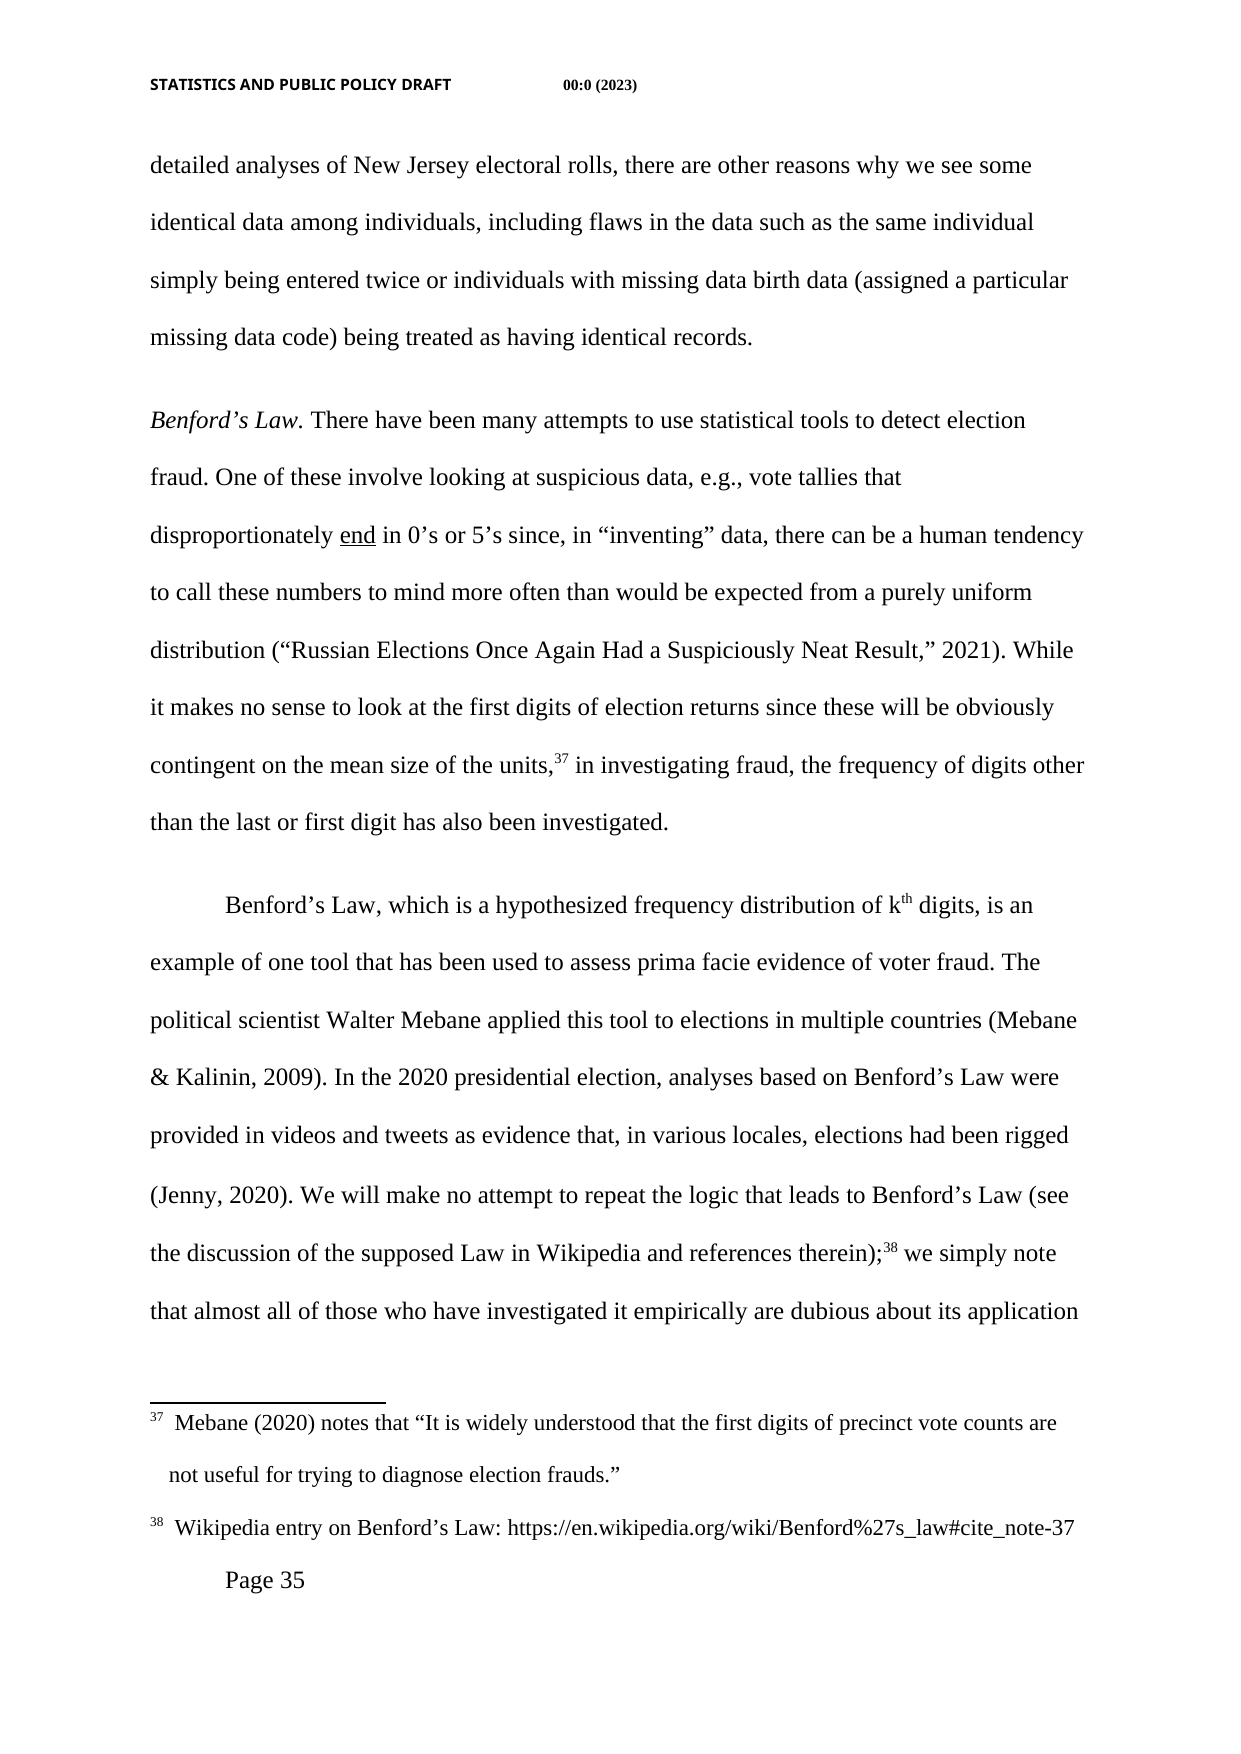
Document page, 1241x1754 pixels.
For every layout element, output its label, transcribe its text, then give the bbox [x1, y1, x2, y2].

text Benford’s Law. There have been many attempts to use statistical tools to detect election fraud. One of these involve looking at suspicious data, e.g., vote tallies that disproportionately end in 0’s or 5’s since, in “inventing” data, there can be a human tendency to call these numbers to mind more often than would be expected from a purely uniform distribution (“Russian Elections Once Again Had a Suspiciously Neat Result,” 2021). While it makes no sense to look at the first digits of election returns since these will be obviously contingent on the mean size of the units, in investigating fraud, the frequency of digits other than the last or first digit has also been investigated. [150, 405, 1090, 836]
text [150, 890, 1090, 1325]
text Of course, multiplying probabilities for three different factors gives us low probability values, but not as low as one might think. For example, if a randomly chosen person has a 0.000074 percent chance of sharing both a first and a last name with the next randomly chosen person, as estimated by McDonald & Levitt (2008; p. 119, fn. 26), a total electorate of only 21,071 is enough to bring the probability of finding two people with the same name and the same birthday and the same birth year above 50%. And an of 57,314 brings that probability to 99.5%. Moreover, as McDonald & Levitt (2008) demonstrate with their detailed analyses of New Jersey electoral rolls, there are other reasons why we see some identical data among individuals, including flaws in the data such as the same individual simply being entered twice or individuals with missing data birth data (assigned a particular missing data code) being treated as having identical records. [150, 150, 1090, 351]
